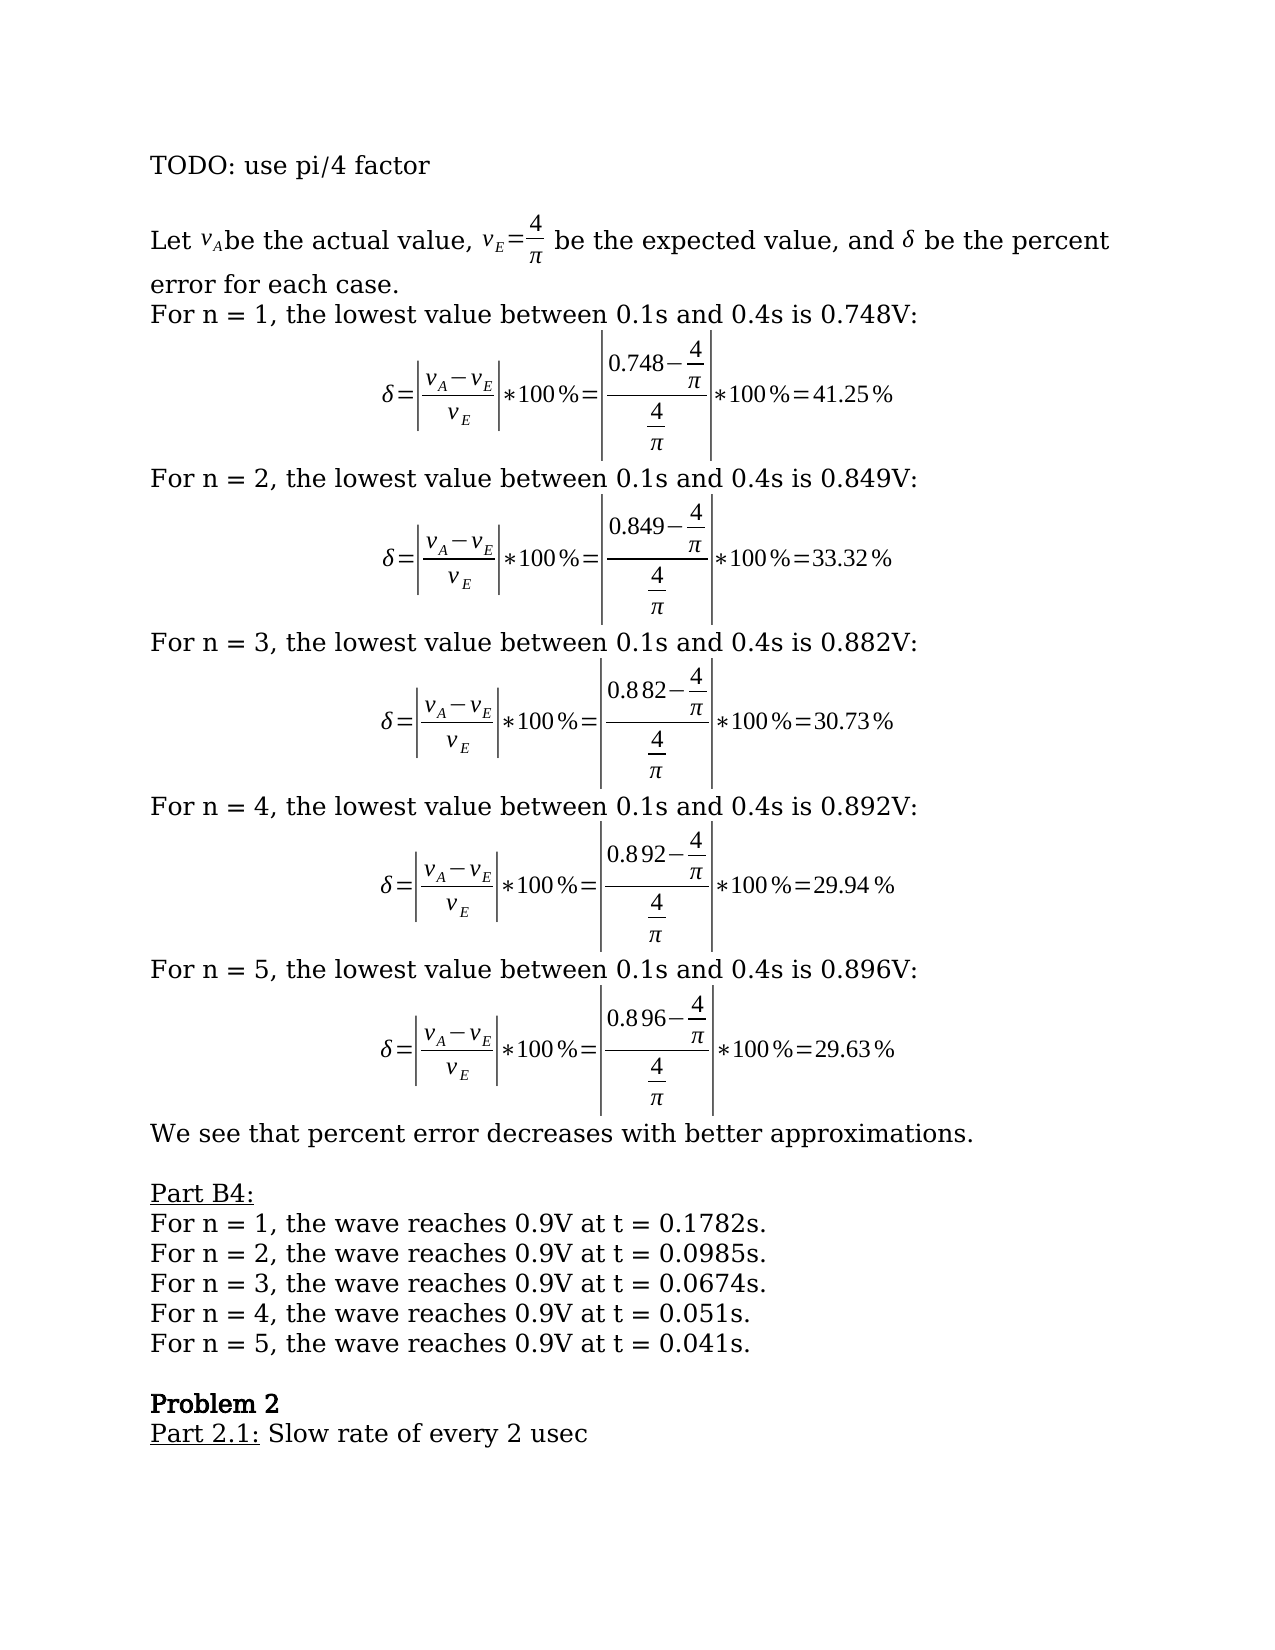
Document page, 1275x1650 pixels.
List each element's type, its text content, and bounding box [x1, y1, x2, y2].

text Part B4: [150, 1178, 1125, 1208]
text For n = 3, the wave reaches 0.9V at t = 0.0674s. [150, 1268, 1125, 1298]
text For n = 2, the lowest value between 0.1s and 0.4s is 0.849V: [150, 463, 1125, 493]
text For n = 3, the lowest value between 0.1s and 0.4s is 0.882V: [150, 626, 1125, 656]
text For n = 5, the lowest value between 0.1s and 0.4s is 0.896V: [150, 954, 1125, 984]
text For n = 4, the wave reaches 0.9V at t = 0.051s. [150, 1298, 1125, 1328]
text TODO: use pi/4 factor [150, 150, 1125, 180]
text For n = 1, the wave reaches 0.9V at t = 0.1782s. [150, 1208, 1125, 1238]
text For n = 4, the lowest value between 0.1s and 0.4s is 0.892V: [150, 790, 1125, 820]
text We see that percent error decreases with better approximations. [150, 1118, 1125, 1148]
text For n = 5, the wave reaches 0.9V at t = 0.041s. [150, 1328, 1125, 1358]
text For n = 2, the wave reaches 0.9V at t = 0.0985s. [150, 1238, 1125, 1268]
text Part 2.1: Slow rate of every 2 usec [150, 1418, 1125, 1448]
text Problem 2 [150, 1388, 1125, 1418]
text Let be the actual value, be the expected value, and be the percent error for each case. [150, 210, 1125, 299]
text For n = 1, the lowest value between 0.1s and 0.4s is 0.748V: [150, 299, 1125, 329]
